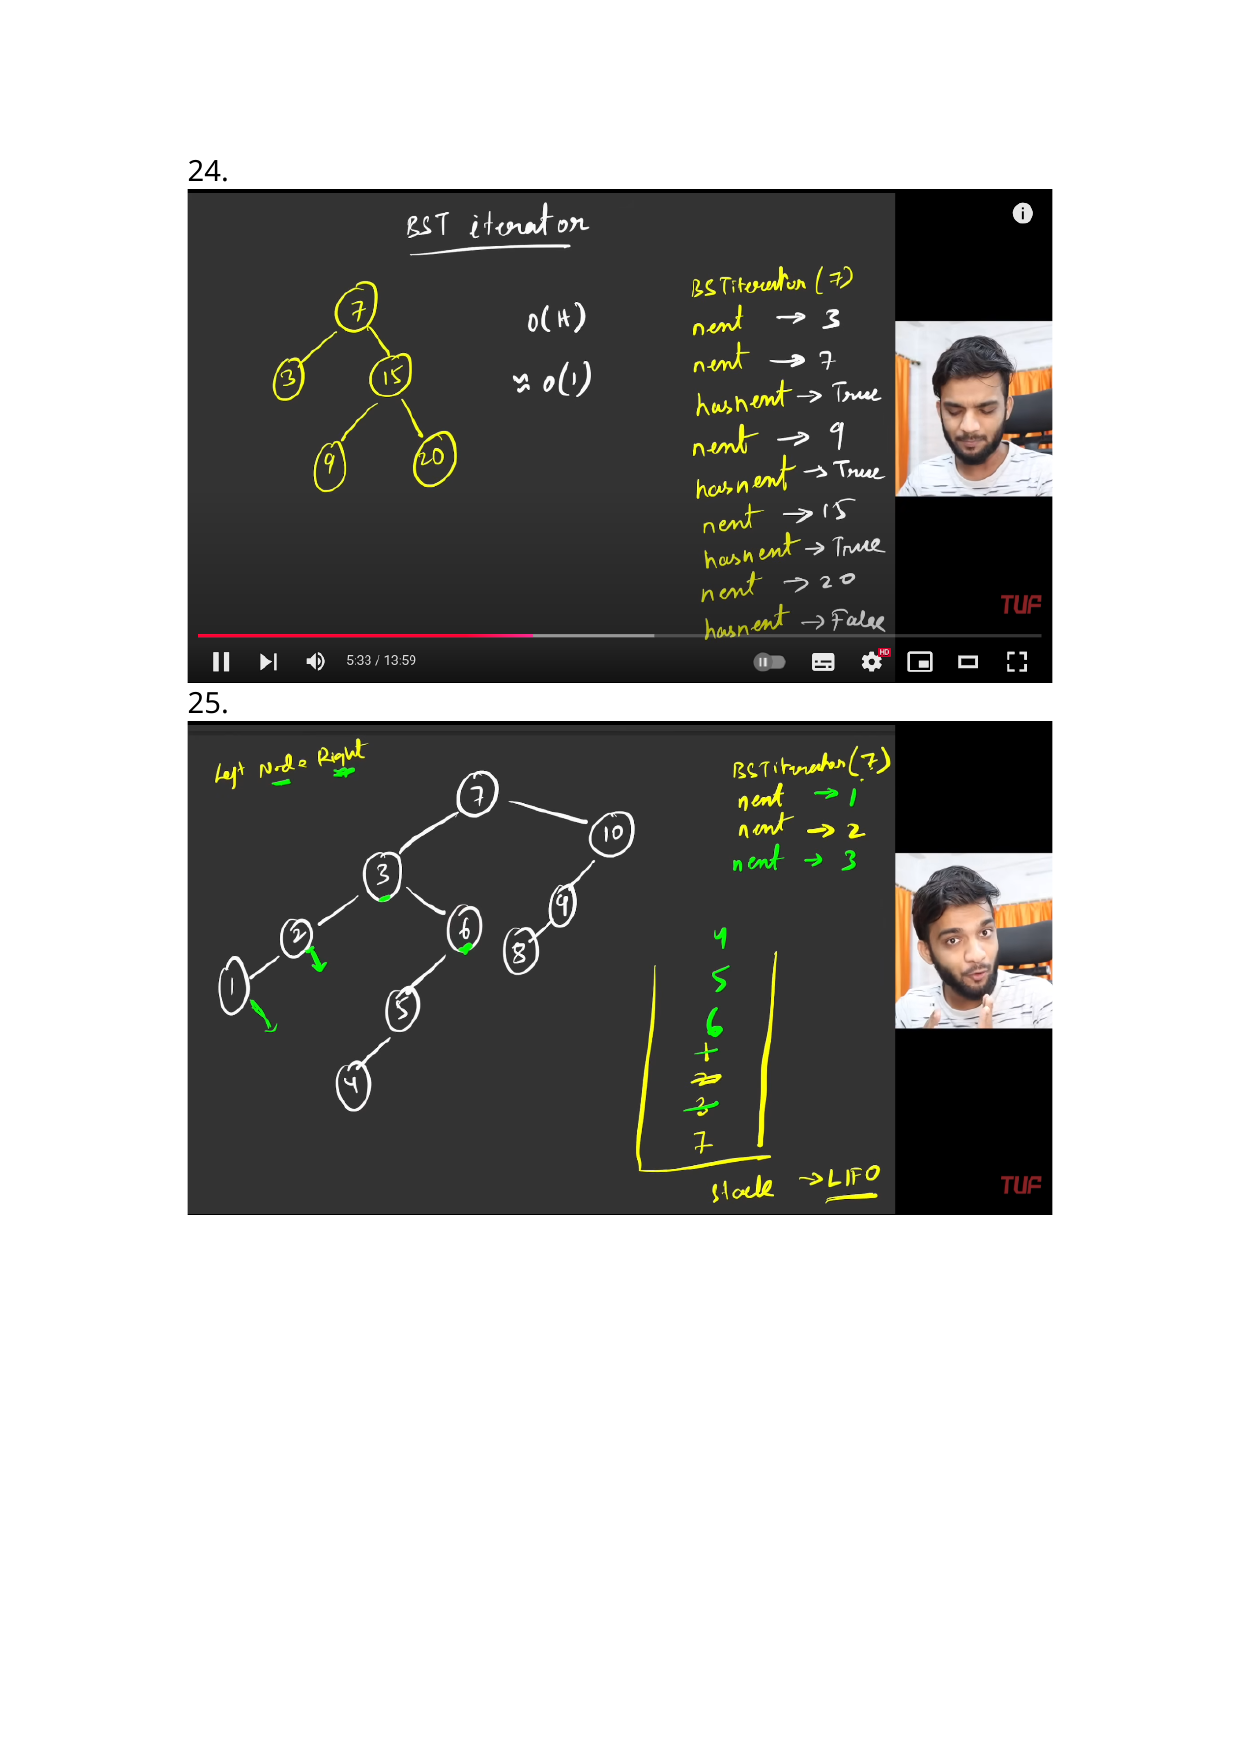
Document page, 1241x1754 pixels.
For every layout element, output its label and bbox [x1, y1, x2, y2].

picture [187, 721, 1053, 1215]
picture [187, 189, 1053, 683]
